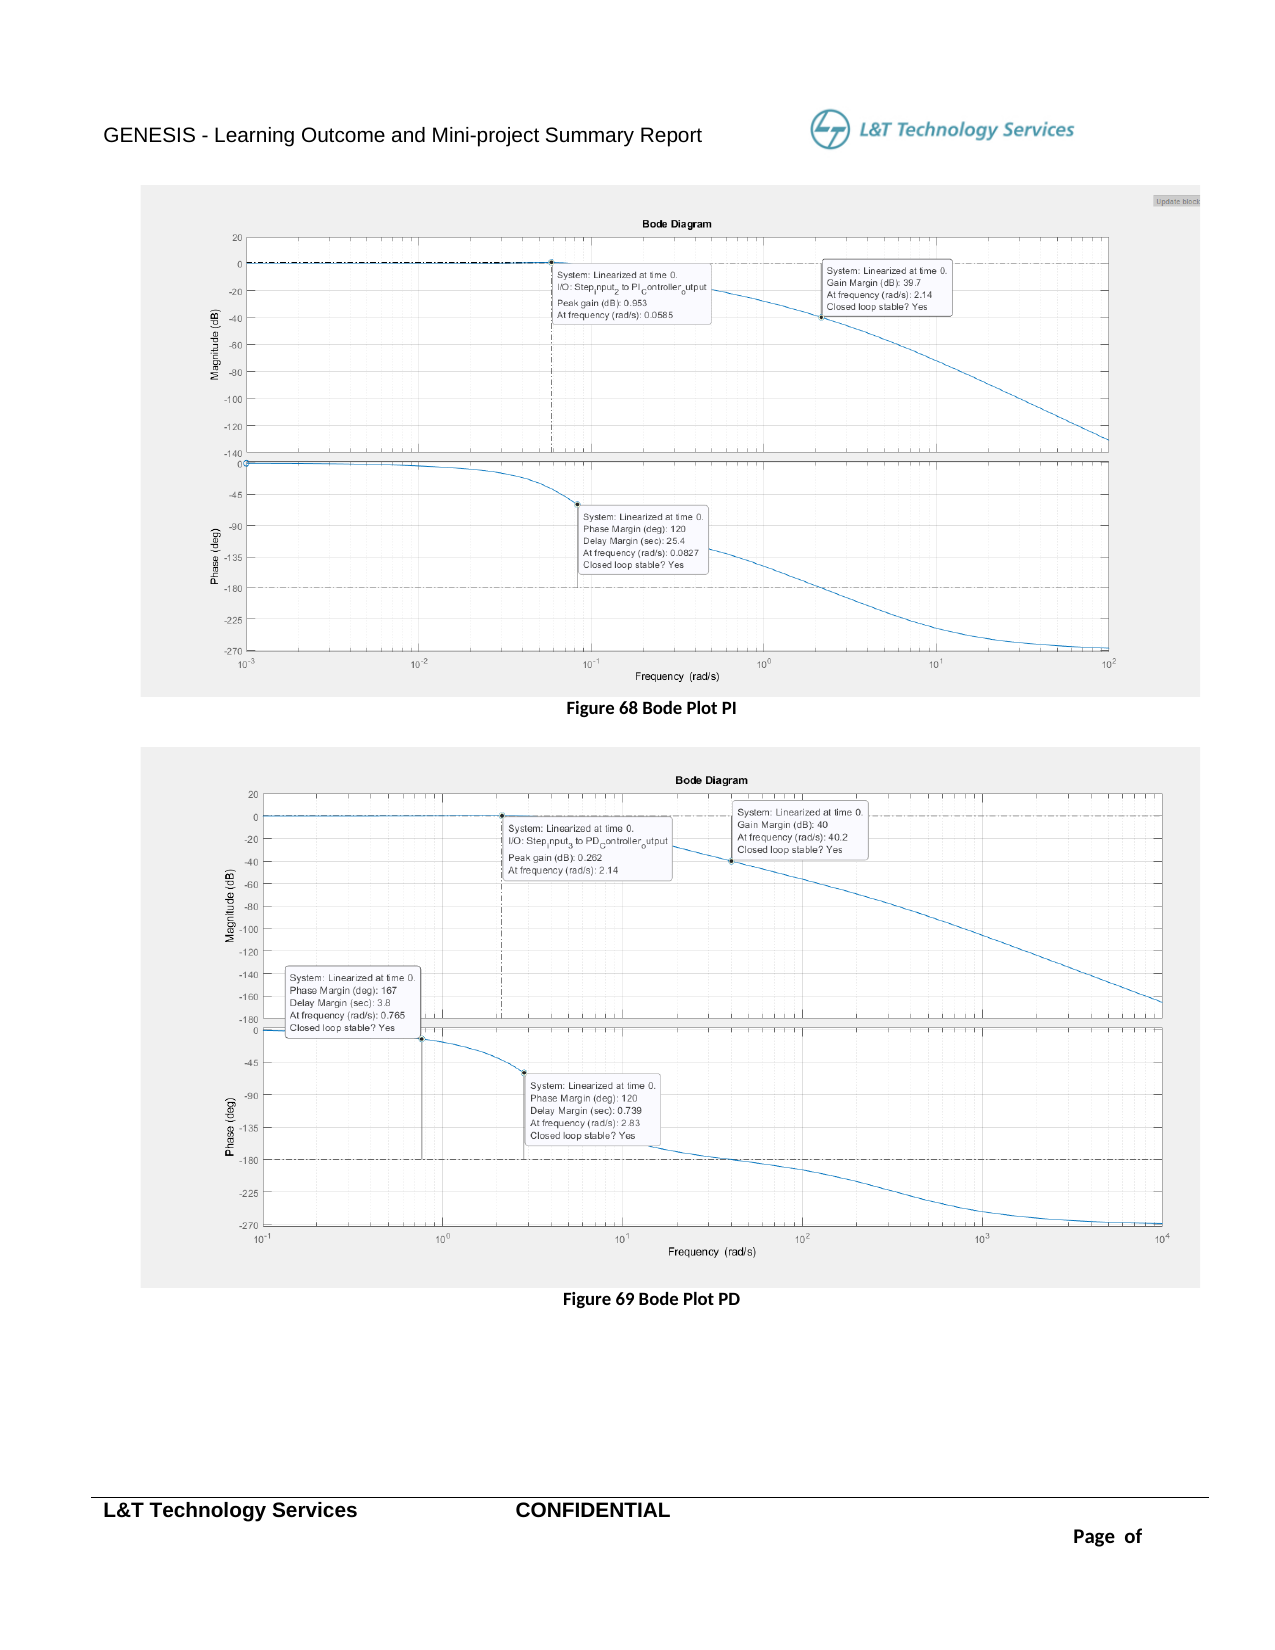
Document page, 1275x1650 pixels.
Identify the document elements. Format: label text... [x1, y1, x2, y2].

picture [808, 98, 1075, 162]
picture [140, 747, 1200, 1288]
picture [140, 185, 1200, 697]
